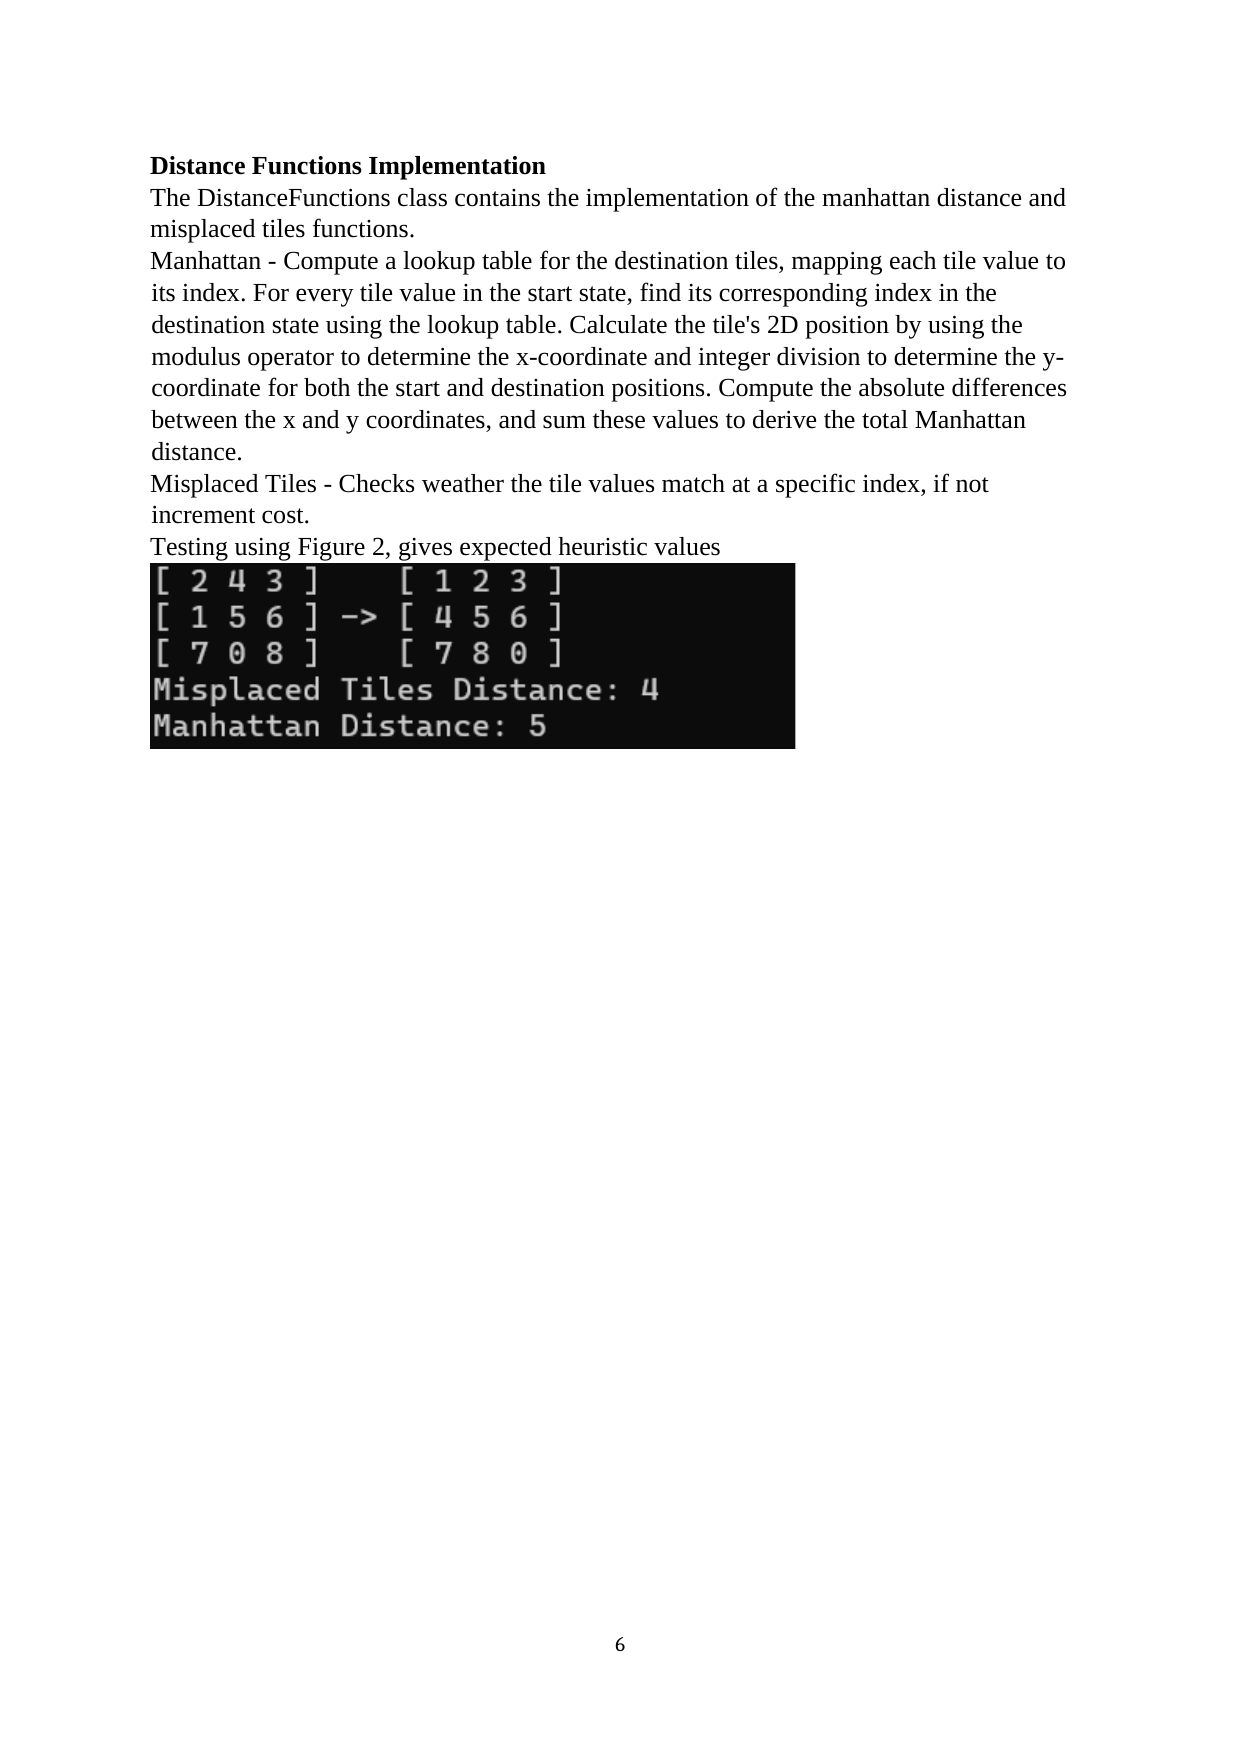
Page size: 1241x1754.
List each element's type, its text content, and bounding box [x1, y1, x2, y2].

text The DistanceFunctions class contains the implementation of the manhattan distance and misplaced tiles functions. [150, 182, 1087, 243]
text Testing using Figure 2, gives expected heuristic values [150, 531, 1087, 561]
picture [150, 563, 796, 749]
text Misplaced Tiles - Checks weather the tile values match at a specific index, if not increment cost. [150, 468, 1087, 529]
text Manhattan - Compute a lookup table for the destination tiles, mapping each tile value to its index. For every tile value in the start state, find its corresponding index in the destination state using the lookup table. Calculate the tile's 2D position by using the modulus operator to determine the x-coordinate and integer division to determine the y-coordinate for both the start and destination positions. Compute the absolute differences between the x and y coordinates, and sum these values to derive the total Manhattan distance. [150, 245, 1087, 466]
text Distance Functions Implementation [150, 150, 1087, 180]
